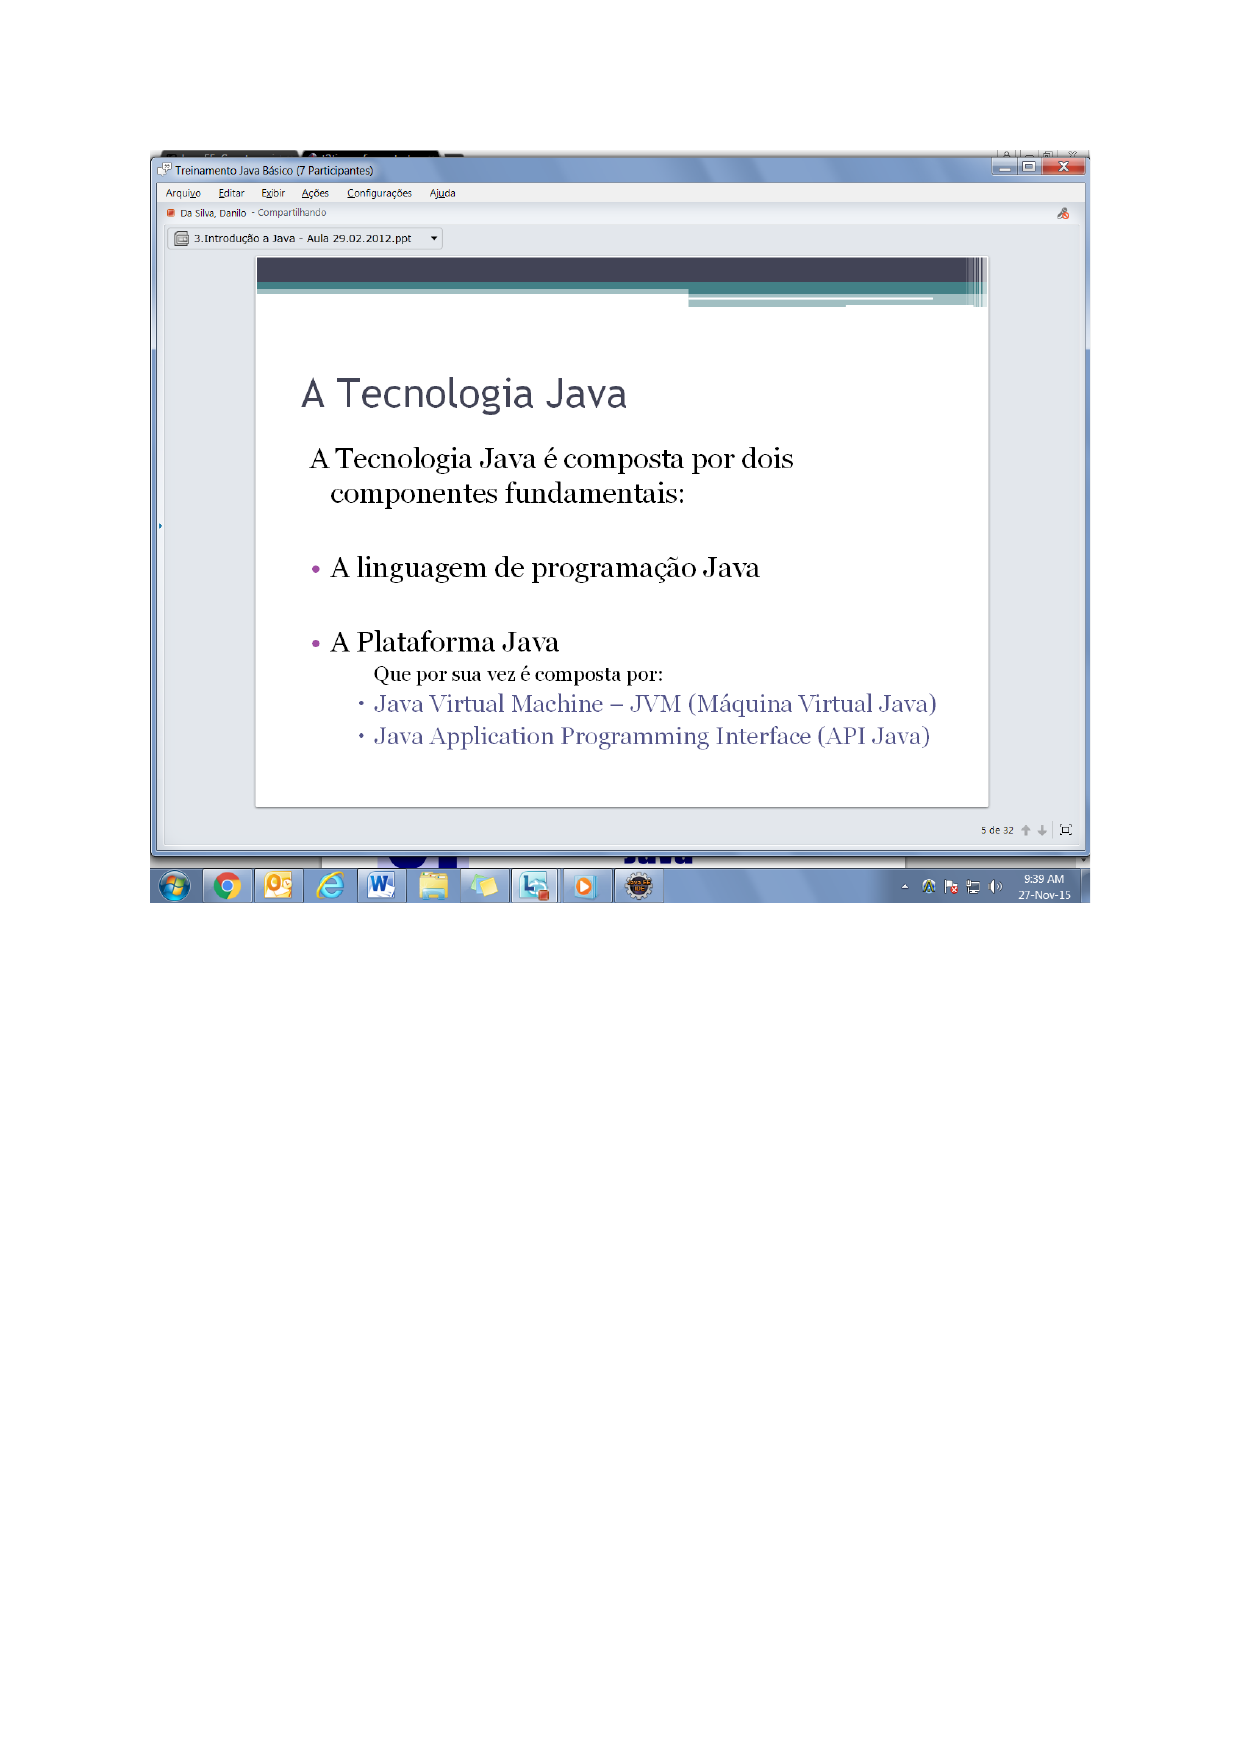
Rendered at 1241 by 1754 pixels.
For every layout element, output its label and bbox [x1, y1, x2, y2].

picture [150, 150, 1091, 903]
